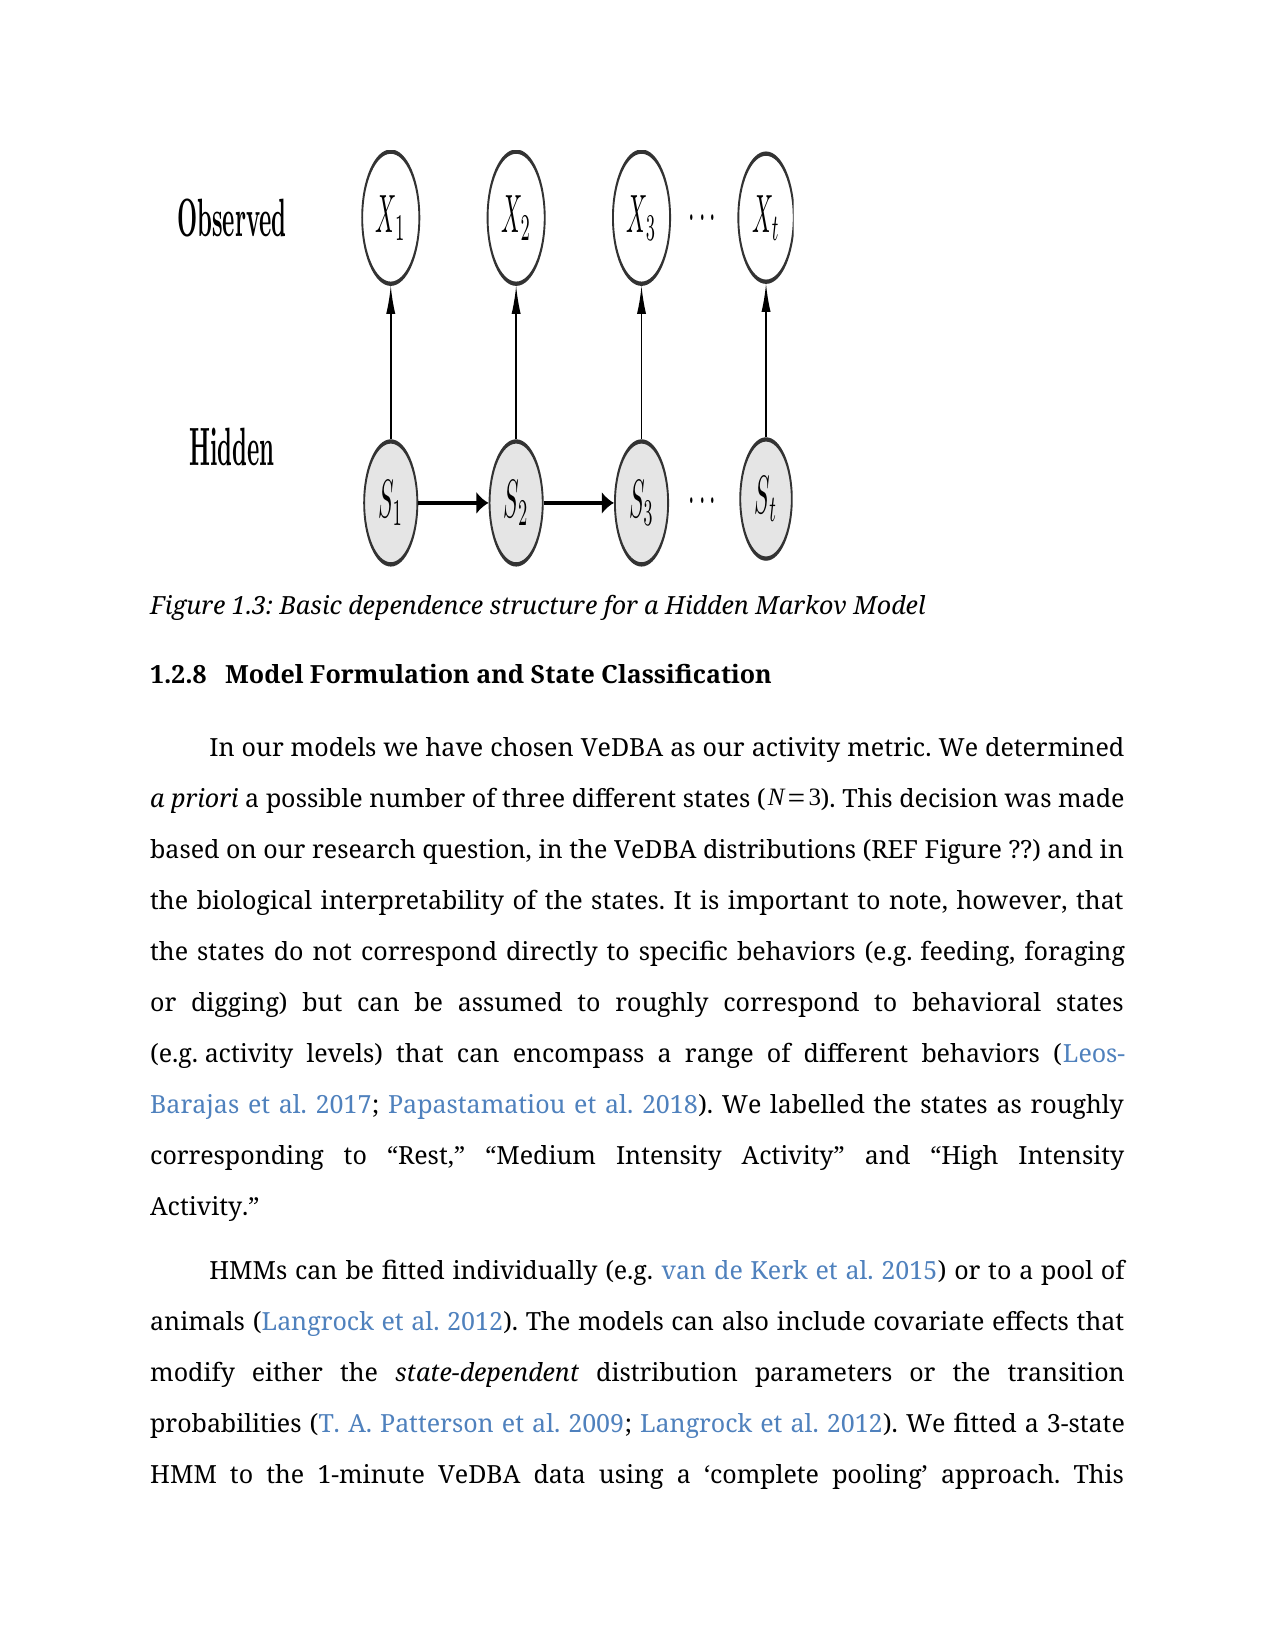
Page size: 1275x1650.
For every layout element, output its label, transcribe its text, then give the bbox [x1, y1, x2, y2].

subtitle 1.2.8 Model Formulation and State Classification [150, 657, 1125, 691]
text In our models we have chosen VeDBA as our activity metric. We determined a priori a possible number of three different states (). This decision was made based on our research question, in the VeDBA distributions (REF Figure ??) and in the biological interpretability of the states. It is important to note, however, that the states do not correspond directly to specific behaviors (e.g. feeding, foraging or digging) but can be assumed to roughly correspond to behavioral states (e.g. activity levels) that can encompass a range of different behaviors (Leos-Barajas et al. 2017; Papastamatiou et al. 2018). We labelled the states as roughly corresponding to “Rest,” “Medium Intensity Activity” and “High Intensity Activity.” [150, 729, 1125, 1223]
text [150, 1252, 1125, 1491]
text Figure 1.3: Basic dependence structure for a Hidden Markov Model [150, 587, 1125, 622]
